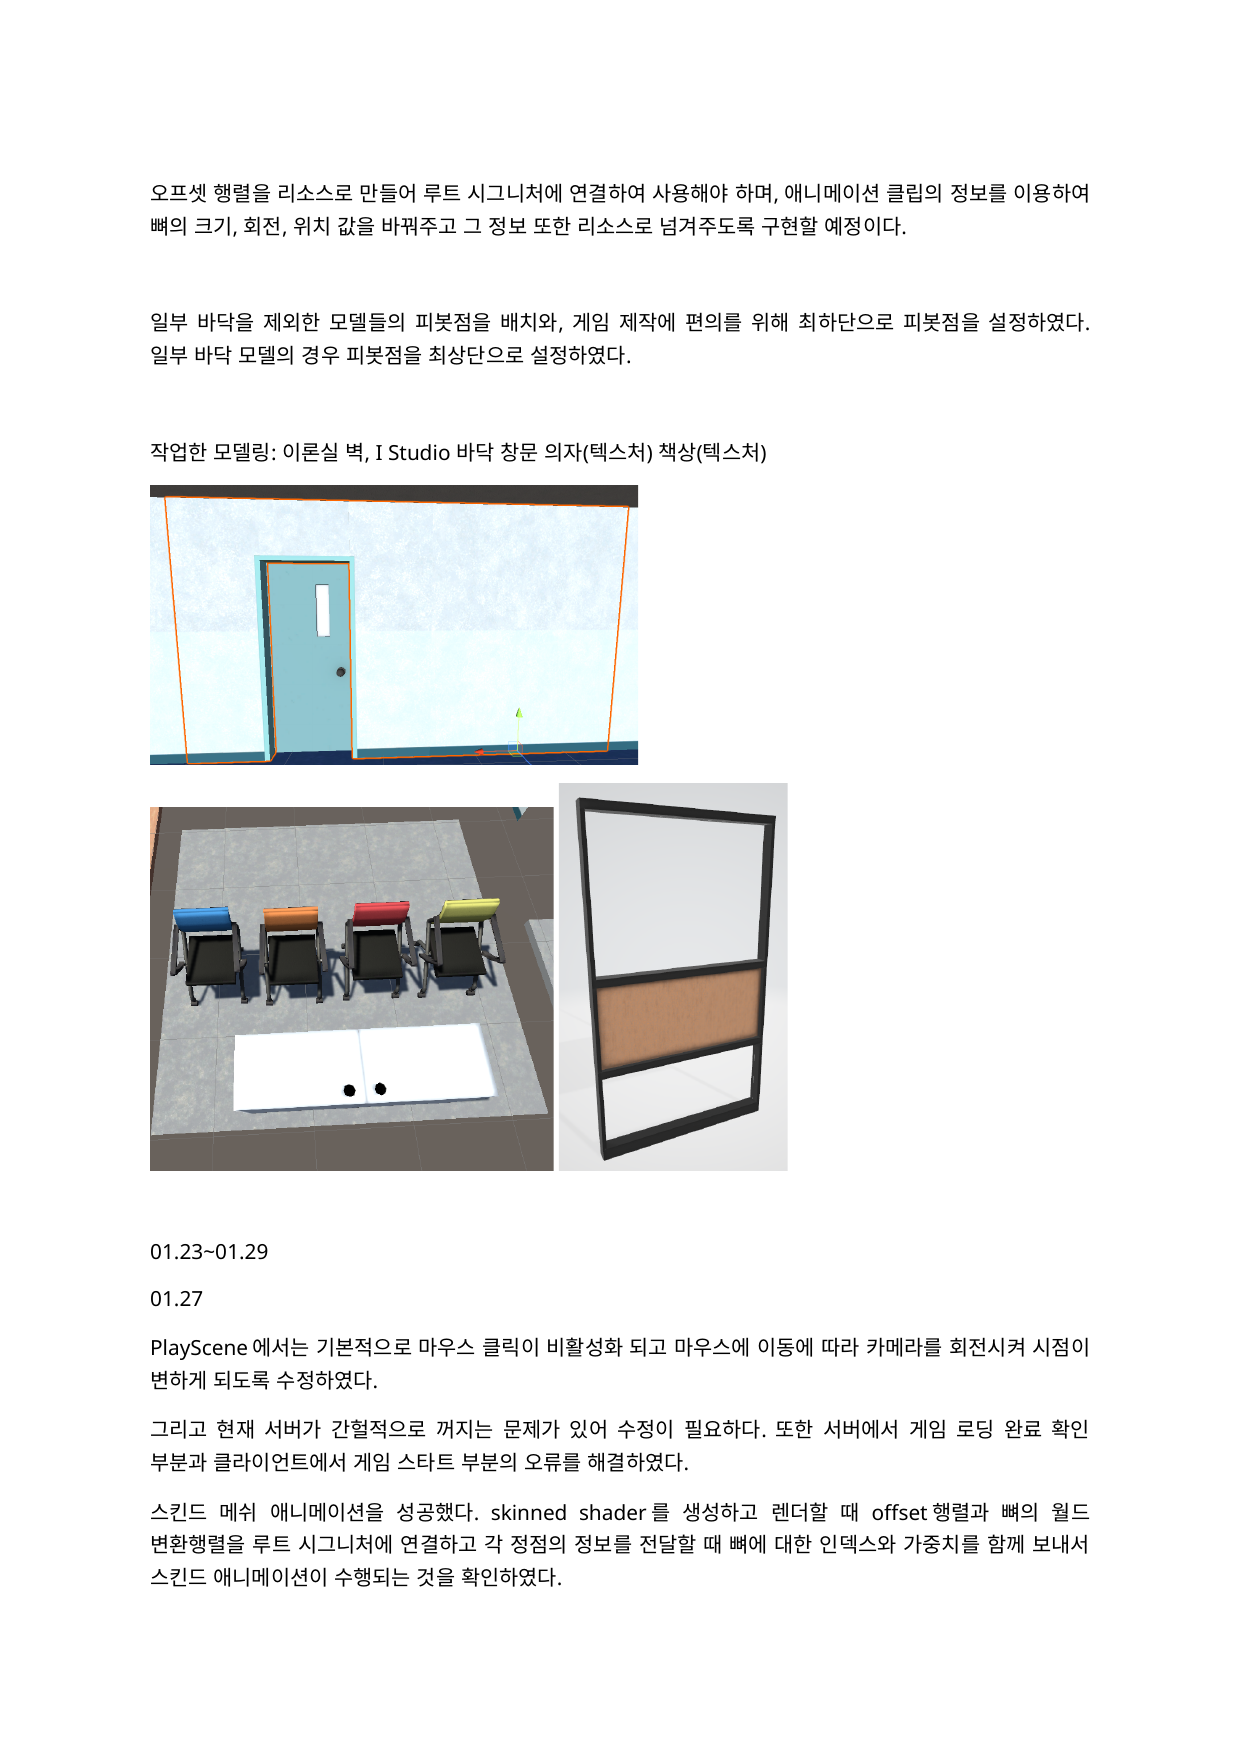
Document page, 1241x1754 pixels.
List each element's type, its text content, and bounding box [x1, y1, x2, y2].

text 01.27 [150, 1284, 1090, 1313]
text 오프셋 행렬을 리소스로 만들어 루트 시그니처에 연결하여 사용해야 하며, 애니메이션 클립의 정보를 이용하여 뼈의 크기, 회전, 위치 값을 바꿔주고 그 정보 또한 리소스로 넘겨주도록 구현할 예정이다. [150, 177, 1090, 240]
picture [150, 485, 639, 765]
text 그리고 현재 서버가 간헐적으로 꺼지는 문제가 있어 수정이 필요하다. 또한 서버에서 게임 로딩 완료 확인 부분과 클라이언트에서 게임 스타트 부분의 오류를 해결하였다. [150, 1414, 1090, 1477]
text 01.23~01.29 [150, 1237, 1090, 1265]
picture [150, 807, 554, 1171]
picture [558, 783, 788, 1171]
text 작업한 모델링: 이론실 벽, I Studio 바닥 창문 의자(텍스처) 책상(텍스처) [150, 436, 1090, 466]
text PlayScene에서는 기본적으로 마우스 클릭이 비활성화 되고 마우스에 이동에 따라 카메라를 회전시켜 시점이 변하게 되도록 수정하였다. [150, 1332, 1090, 1394]
text 스킨드 메쉬 애니메이션을 성공했다. skinned shader를 생성하고 렌더할 때 offset행렬과 뼈의 월드 변환행렬을 루트 시그니처에 연결하고 각 정점의 정보를 전달할 때 뼈에 대한 인덱스와 가중치를 함께 보내서 스킨드 애니메이션이 수행되는 것을 확인하였다. [150, 1496, 1090, 1591]
text 일부 바닥을 제외한 모델들의 피봇점을 배치와, 게임 제작에 편의를 위해 최하단으로 피봇점을 설정하였다. 일부 바닥 모델의 경우 피봇점을 최상단으로 설정하였다. [150, 307, 1090, 369]
